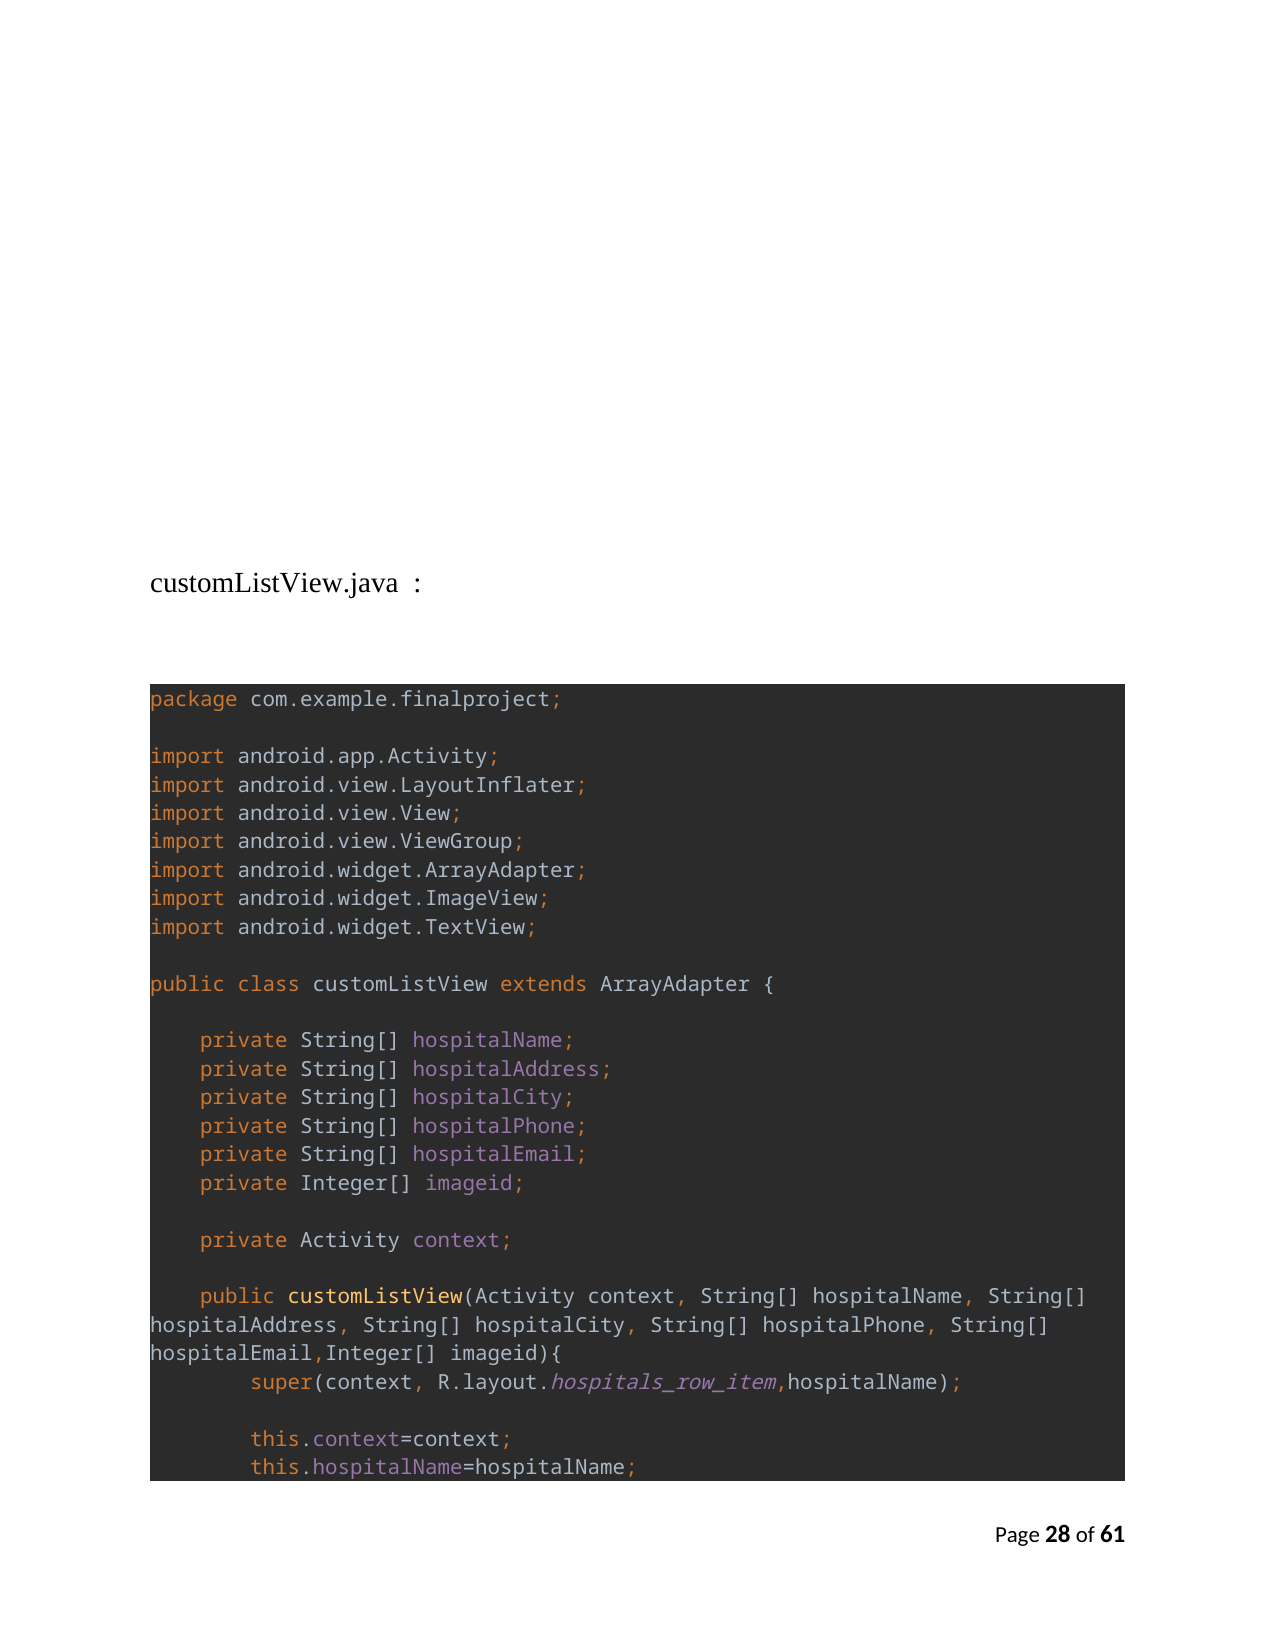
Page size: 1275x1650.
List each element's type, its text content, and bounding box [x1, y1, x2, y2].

text customListView.java : [150, 566, 1125, 599]
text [150, 684, 1125, 1481]
